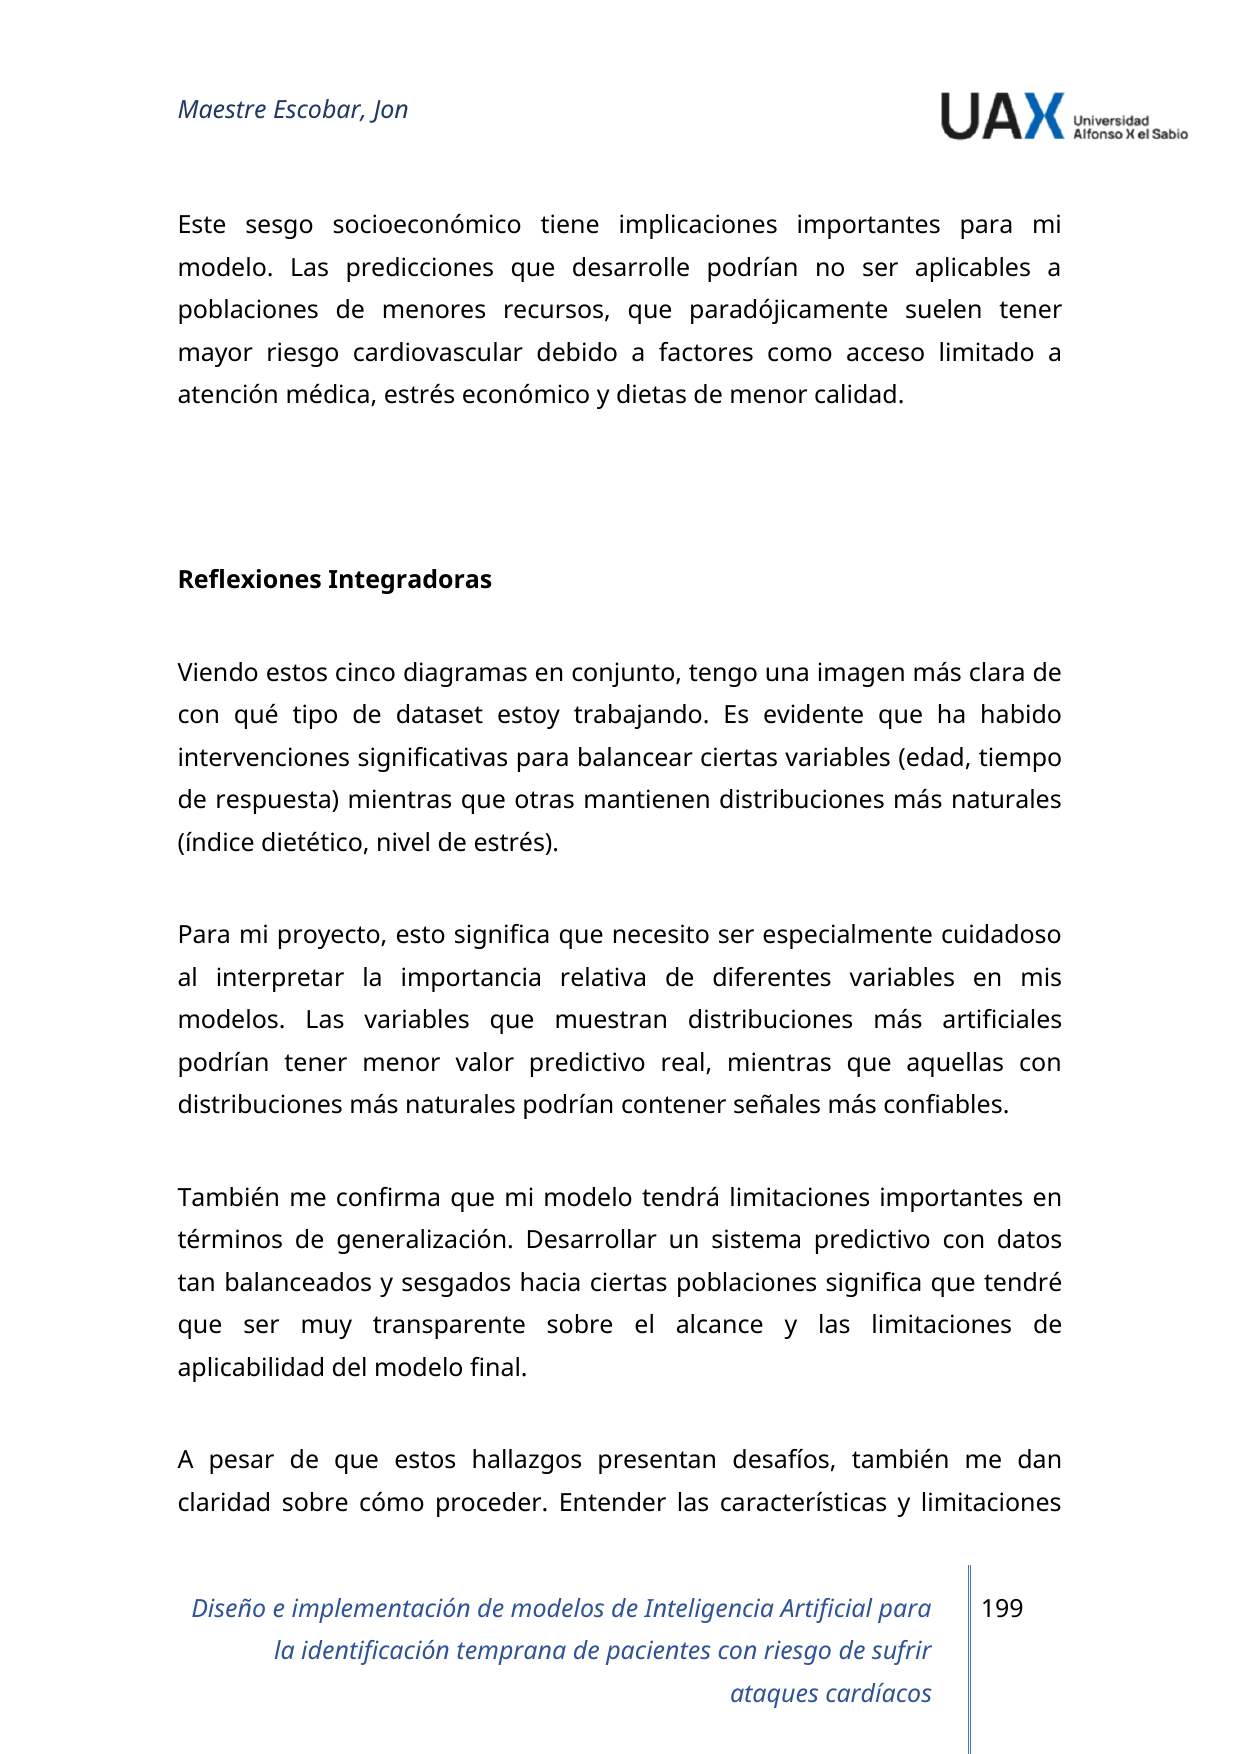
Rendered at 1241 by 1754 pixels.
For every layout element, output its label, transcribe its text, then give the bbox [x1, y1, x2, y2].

text Este sesgo socioeconómico tiene implicaciones importantes para mi modelo. Las predicciones que desarrolle podrían no ser aplicables a poblaciones de menores recursos, que paradójicamente suelen tener mayor riesgo cardiovascular debido a factores como acceso limitado a atención médica, estrés económico y dietas de menor calidad. [177, 207, 1063, 411]
picture [940, 89, 1192, 144]
text Reflexiones Integradoras [177, 562, 1063, 596]
text También me confirma que mi modelo tendrá limitaciones importantes en términos de generalización. Desarrollar un sistema predictivo con datos tan balanceados y sesgados hacia ciertas poblaciones significa que tendré que ser muy transparente sobre el alcance y las limitaciones de aplicabilidad del modelo final. [177, 1179, 1063, 1383]
text Viendo estos cinco diagramas en conjunto, tengo una imagen más clara de con qué tipo de dataset estoy trabajando. Es evidente que ha habido intervenciones significativas para balancear ciertas variables (edad, tiempo de respuesta) mientras que otras mantienen distribuciones más naturales (índice dietético, nivel de estrés). [177, 654, 1063, 858]
text Para mi proyecto, esto significa que necesito ser especialmente cuidadoso al interpretar la importancia relativa de diferentes variables en mis modelos. Las variables que muestran distribuciones más artificiales podrían tener menor valor predictivo real, mientras que aquellas con distribuciones más naturales podrían contener señales más confiables. [177, 917, 1063, 1121]
